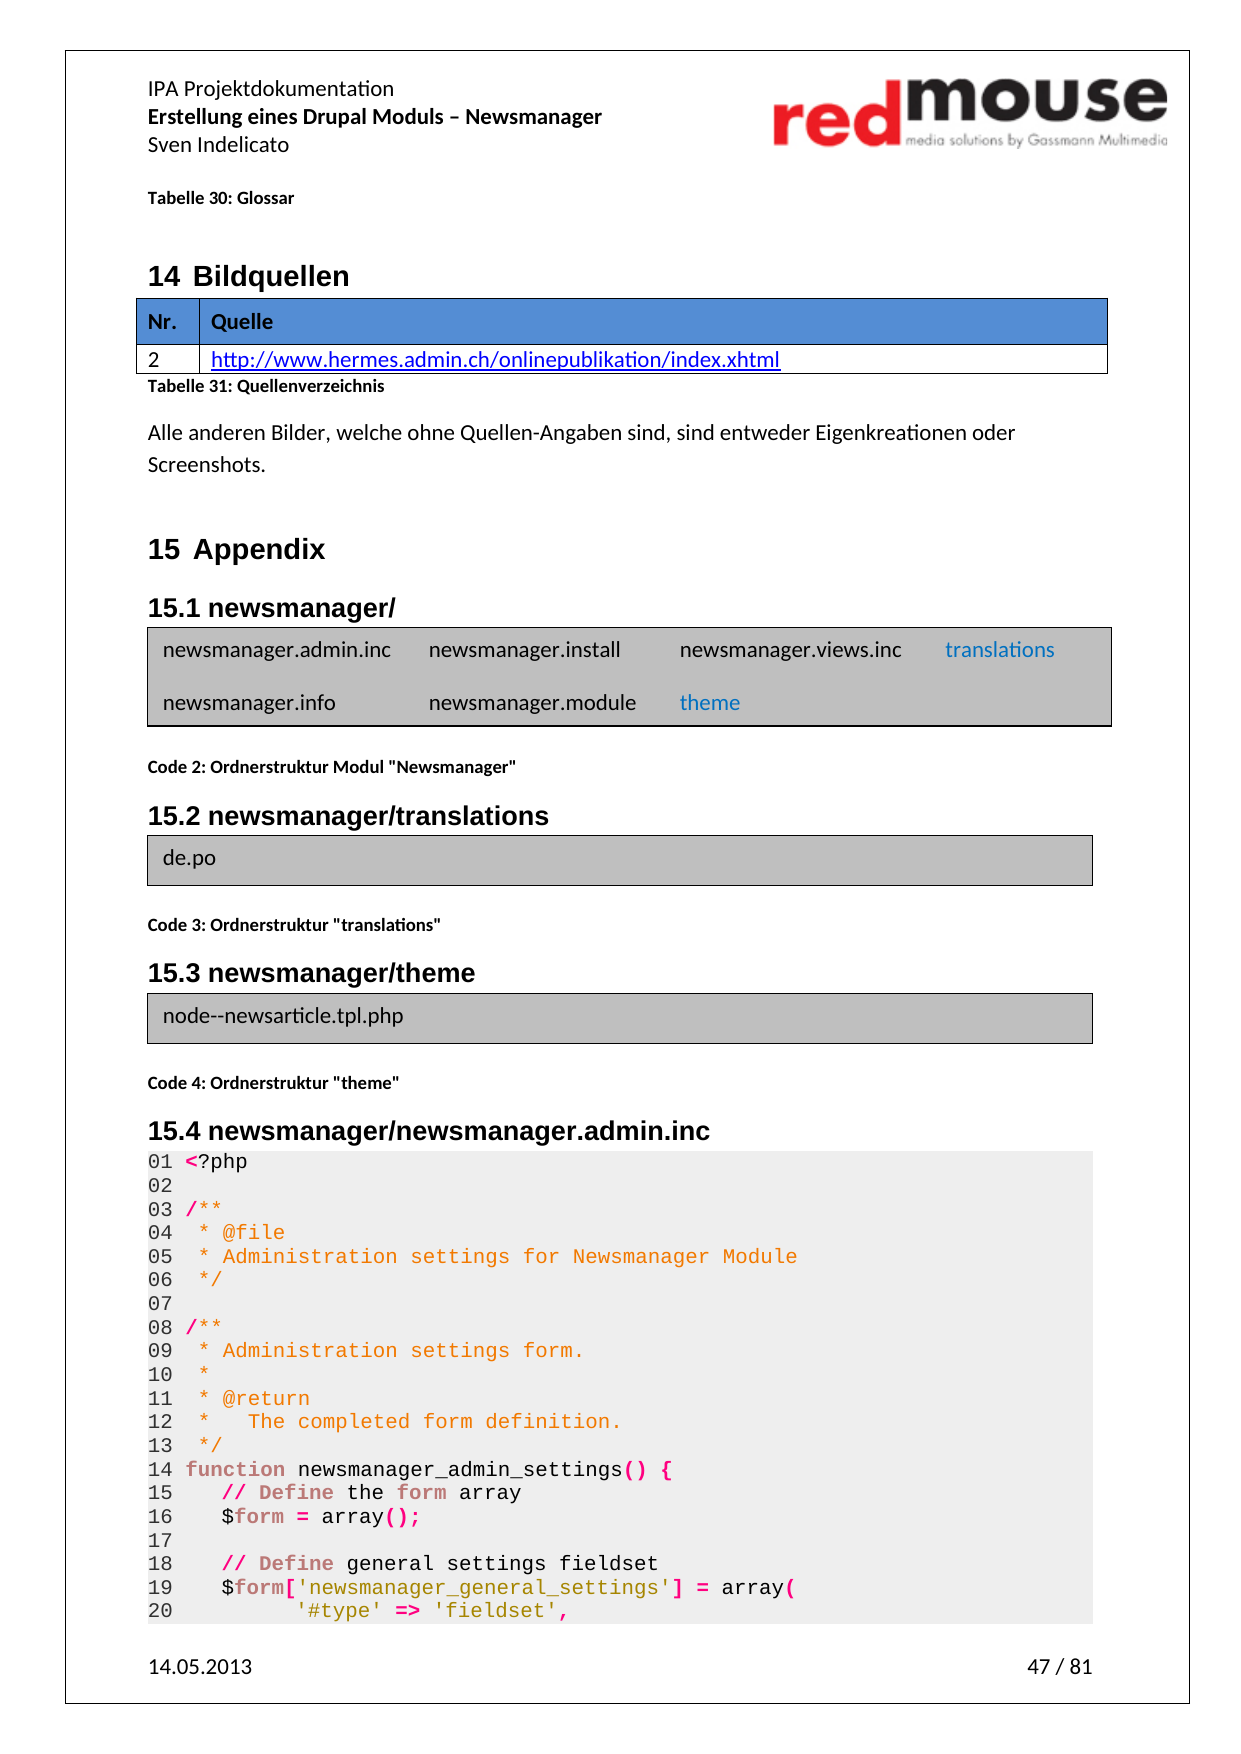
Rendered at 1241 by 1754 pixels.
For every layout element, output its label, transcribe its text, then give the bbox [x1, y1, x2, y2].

text 07 [148, 1293, 1093, 1317]
subtitle newsmanager/translations [148, 799, 1093, 831]
text 19 $form['newsmanager_general_settings'] = array( [148, 1577, 1093, 1601]
subtitle Bildquellen [148, 259, 1093, 292]
text 12 * The completed form definition. [148, 1411, 1093, 1435]
text Alle anderen Bilder, welche ohne Quellen-Angaben sind, sind entweder Eigenkreationen oder Screenshots. [148, 418, 1093, 478]
text 11 * @return [148, 1388, 1093, 1411]
text 02 [148, 1175, 1093, 1198]
text 09 * Administration settings form. [148, 1340, 1093, 1364]
table_header Nr. [137, 299, 199, 344]
text 01 <?php [148, 1151, 1093, 1175]
subtitle newsmanager/ [148, 592, 1093, 623]
table_cell 2 [137, 345, 199, 373]
text Code 4: Ordnerstruktur "theme" [148, 1072, 1093, 1094]
text 17 [148, 1529, 1093, 1553]
text 20 '#type' => 'fieldset', [148, 1601, 1093, 1624]
text Code 3: Ordnerstruktur "translations" [148, 914, 1093, 937]
picture [773, 78, 1168, 149]
text Code 2: Ordnerstruktur Modul "Newsmanager" [148, 756, 1093, 779]
text Tabelle 31: Quellenverzeichnis [148, 374, 1093, 397]
table_header Quelle [200, 299, 1107, 344]
text 06 */ [148, 1269, 1093, 1293]
text 10 * [148, 1364, 1093, 1388]
text 08 /** [148, 1317, 1093, 1340]
text 18 // Define general settings fieldset [148, 1553, 1093, 1577]
text Tabelle 30: Glossar [148, 186, 1093, 209]
subtitle Appendix [148, 532, 1093, 566]
table_cell http://www.hermes.admin.ch/onlinepublikation/index.xhtml [200, 345, 1107, 373]
text 04 * @file [148, 1222, 1093, 1246]
text 03 /** [148, 1198, 1093, 1222]
text 16 $form = array(); [148, 1506, 1093, 1529]
subtitle newsmanager/newsmanager.admin.inc [148, 1115, 1093, 1147]
text 13 */ [148, 1435, 1093, 1459]
text 05 * Administration settings for Newsmanager Module [148, 1246, 1093, 1269]
subtitle newsmanager/theme [148, 957, 1093, 989]
text 15 // Define the form array [148, 1482, 1093, 1506]
text 14 function newsmanager_admin_settings() { [148, 1459, 1093, 1482]
